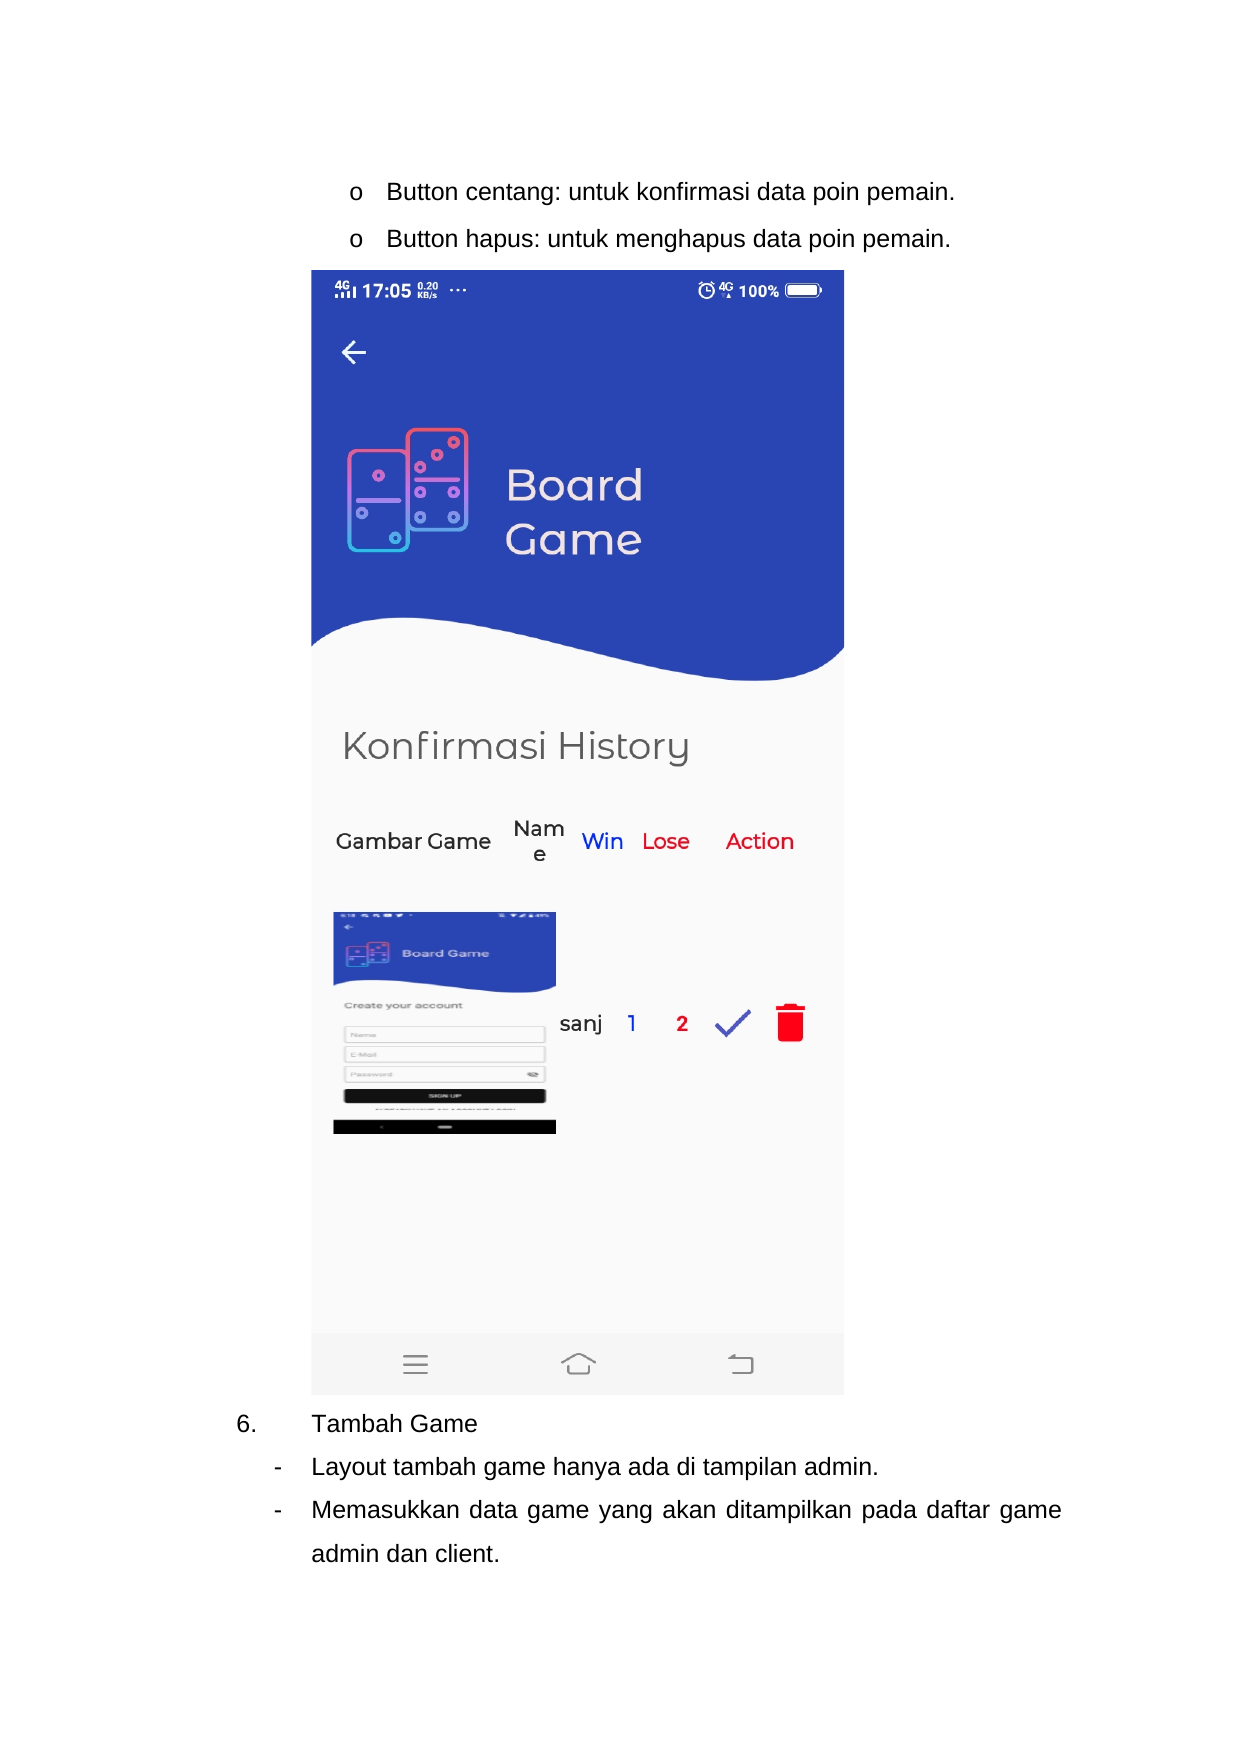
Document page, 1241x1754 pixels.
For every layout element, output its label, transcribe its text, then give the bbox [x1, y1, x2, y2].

list Button hapus: untuk menghapus data poin pemain. [349, 223, 1063, 254]
list Button centang: untuk konfirmasi data poin pemain. [349, 177, 1063, 208]
list Tambah Game [236, 1409, 1063, 1438]
picture [311, 270, 845, 1395]
list Memasukkan data game yang akan ditampilkan pada daftar game admin dan client. [274, 1496, 1063, 1567]
list Layout tambah game hanya ada di tampilan admin. [274, 1452, 1063, 1481]
